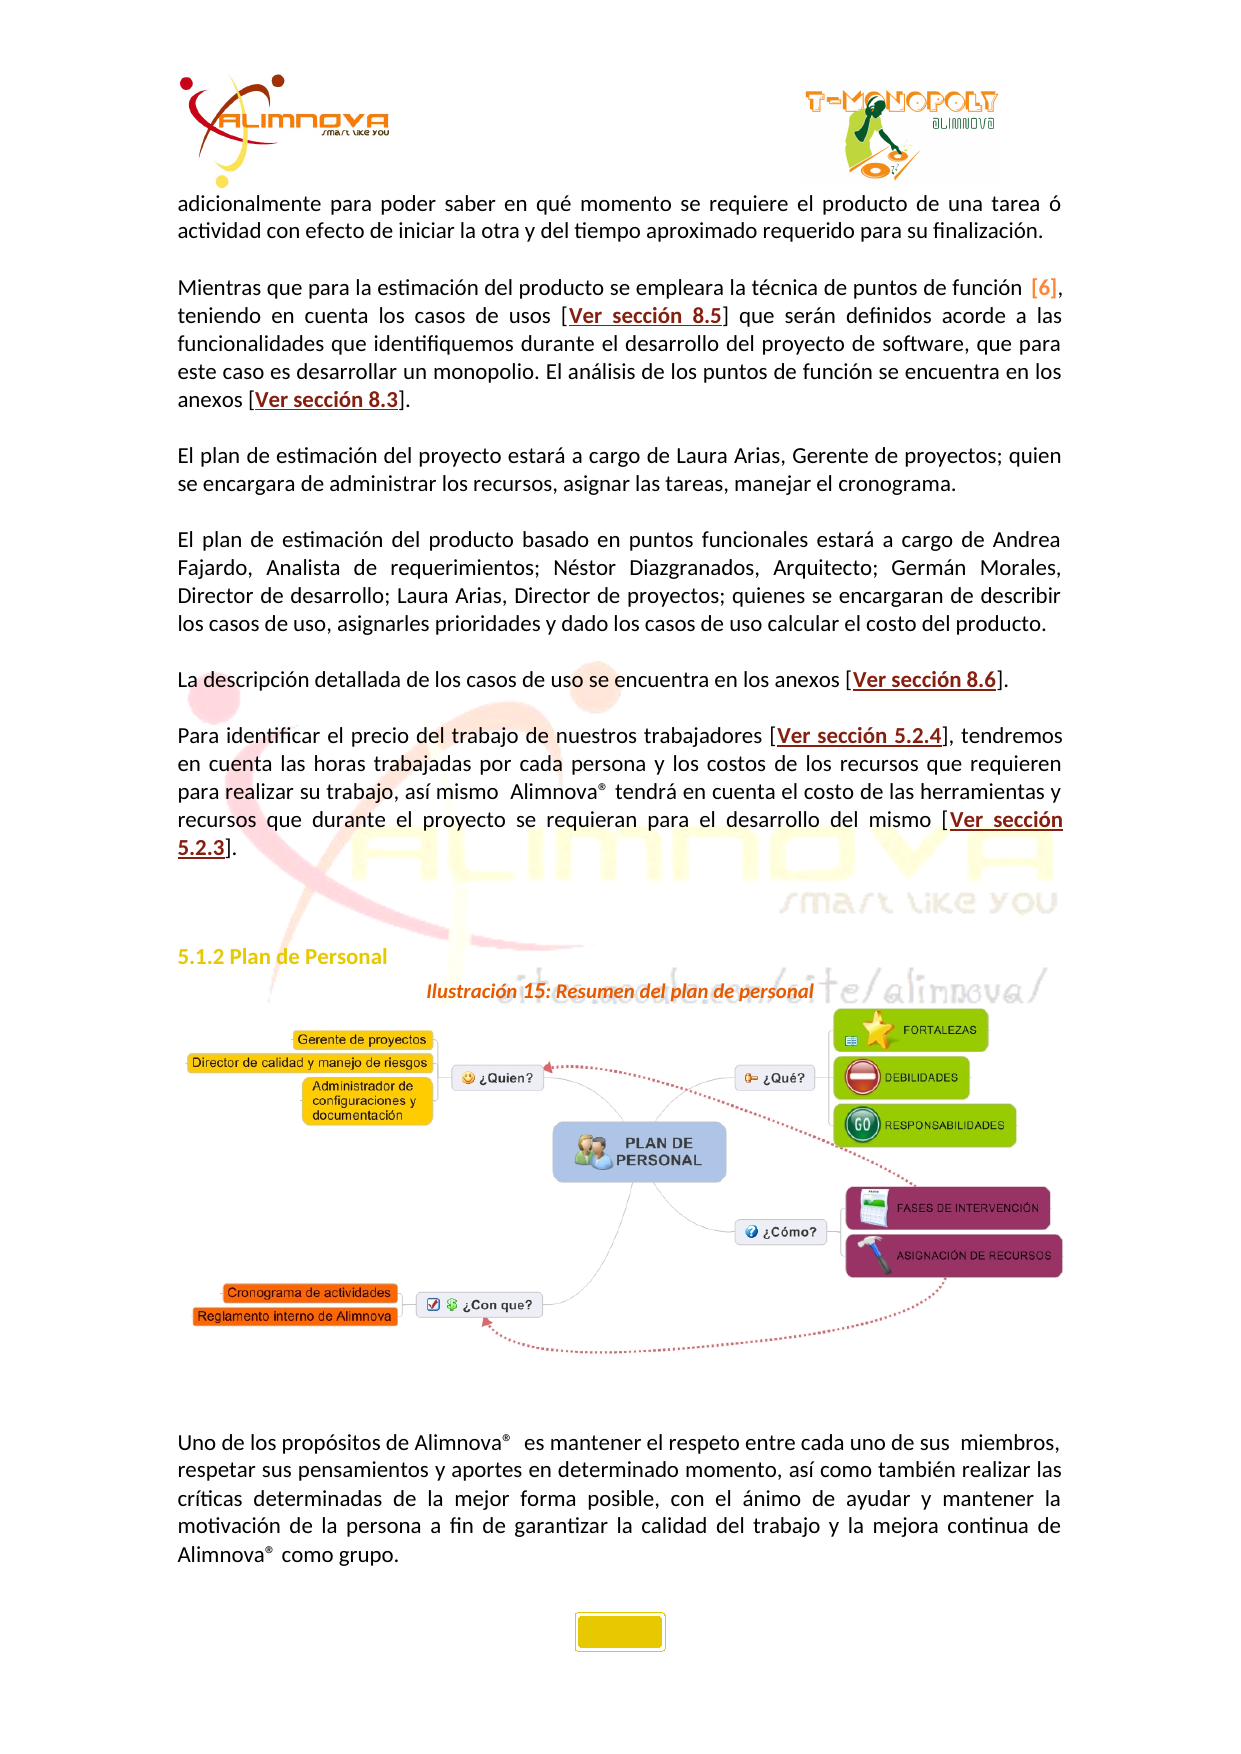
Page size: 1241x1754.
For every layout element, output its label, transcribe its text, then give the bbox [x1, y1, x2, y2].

text Uno de los propósitos de Alimnova® es mantener el respeto entre cada uno de sus miembros, respetar sus pensamientos y aportes en determinado momento, así como también realizar las críticas determinadas de la mejor forma posible, con el ánimo de ayudar y mantener la motivación de la persona a fin de garantizar la calidad del trabajo y la mejora continua de Alimnova® como grupo. [177, 1428, 1063, 1568]
picture [177, 73, 389, 189]
picture [802, 79, 1002, 184]
text Ilustración 15: Resumen del plan de personal [177, 976, 1063, 1004]
subtitle 5.1.2 Plan de Personal [177, 942, 1063, 970]
text La descripción detallada de los casos de uso se encuentra en los anexos [Ver sección 8.6]. [177, 665, 1063, 693]
picture [181, 1004, 1068, 1369]
text El plan de estimación del proyecto estará a cargo de Laura Arias, Gerente de proyectos; quien se encargara de administrar los recursos, asignar las tareas, manejar el cronograma. [177, 441, 1063, 497]
text El plan de estimación del producto basado en puntos funcionales estará a cargo de Andrea Fajardo, Analista de requerimientos; Néstor Diazgranados, Arquitecto; Germán Morales, Director de desarrollo; Laura Arias, Director de proyectos; quienes se encargaran de describir los casos de uso, asignarles prioridades y dado los casos de uso calcular el costo del producto. [177, 525, 1063, 637]
text Para identificar el precio del trabajo de nuestros trabajadores [Ver sección 5.2.4], tendremos en cuenta las horas trabajadas por cada persona y los costos de los recursos que requieren para realizar su trabajo, así mismo Alimnova® tendrá en cuenta el costo de las herramientas y recursos que durante el proyecto se requieran para el desarrollo del mismo [Ver sección 5.2.3]. [177, 721, 1063, 861]
